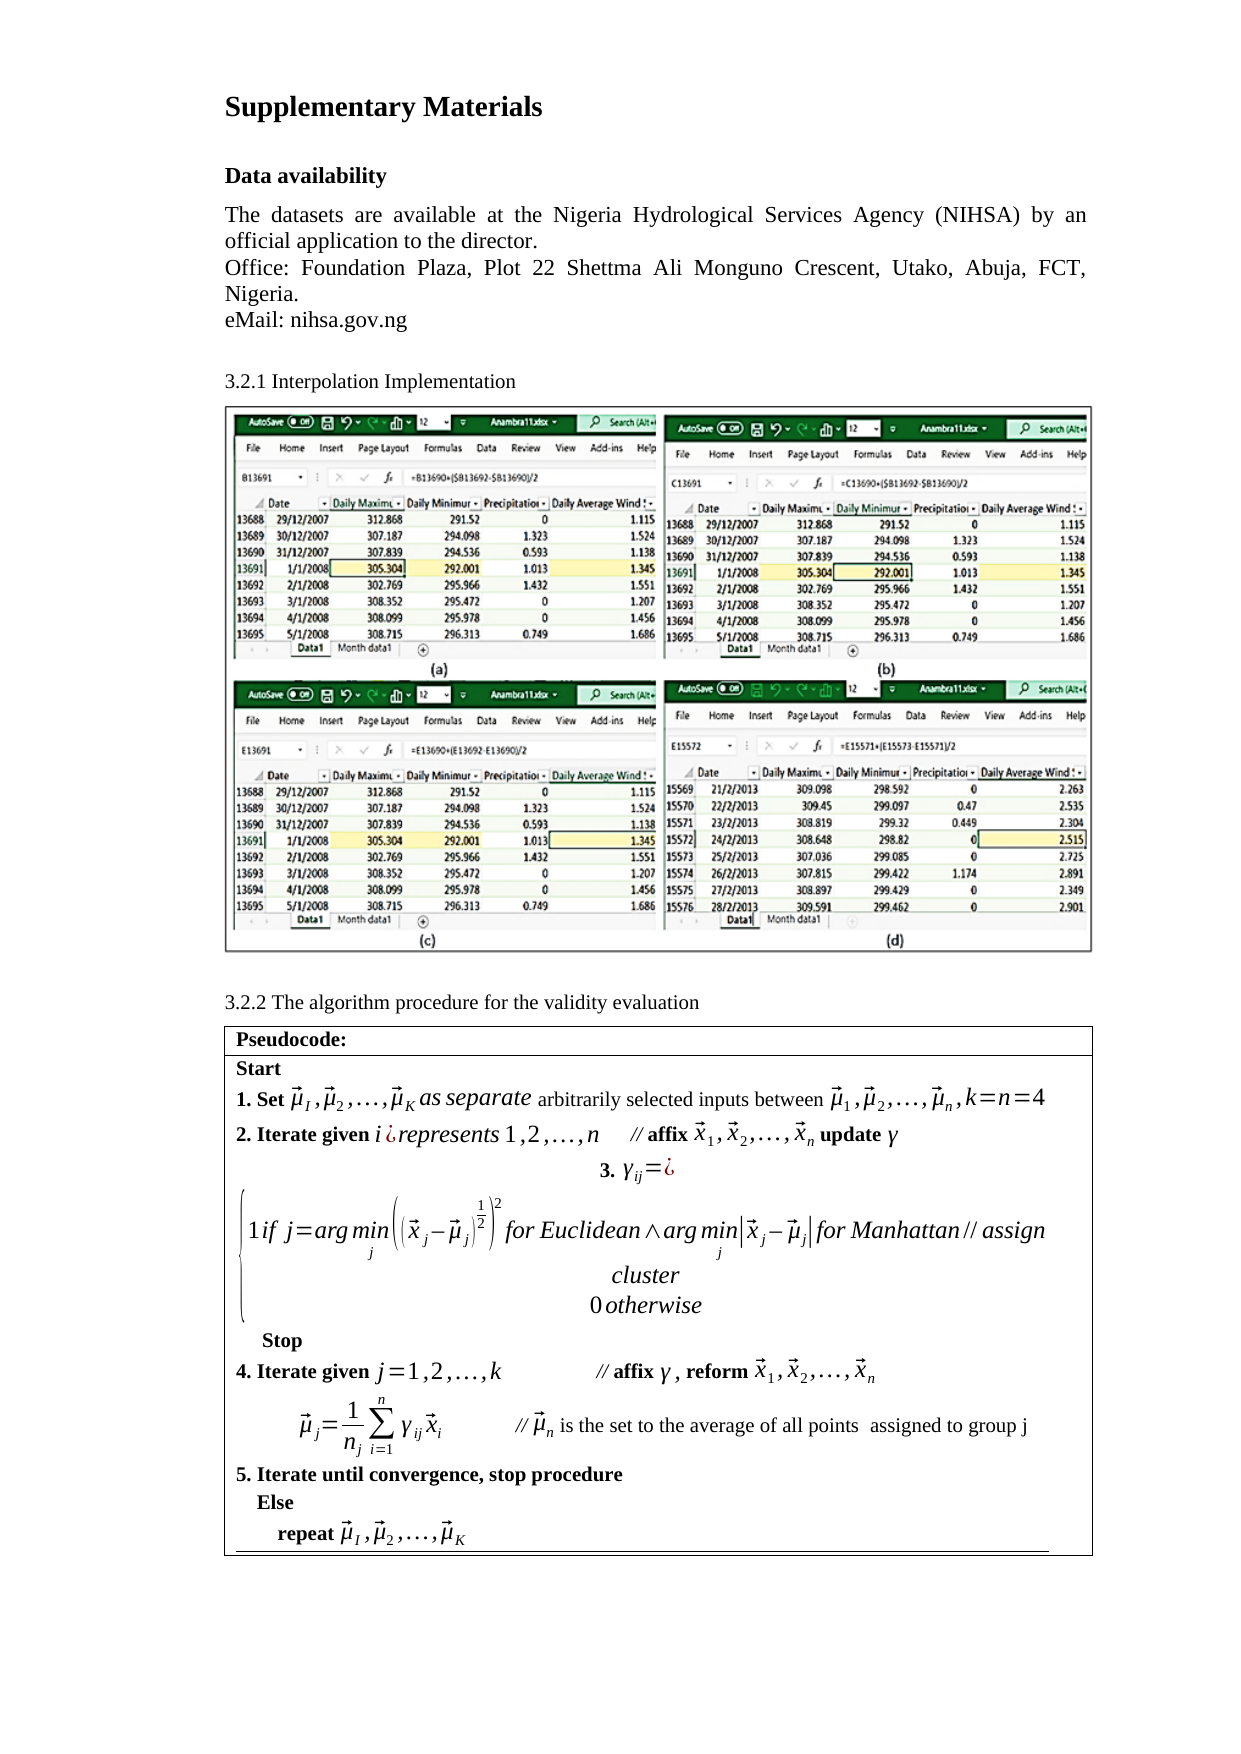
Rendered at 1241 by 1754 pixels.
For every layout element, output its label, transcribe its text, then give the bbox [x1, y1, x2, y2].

table_header Pseudocode: [225, 1027, 1092, 1055]
text The datasets are available at the Nigeria Hydrological Services Agency (NIHSA) by an official application to the director. [224, 201, 1088, 254]
table_cell 1. Set arbitrarily selected inputs between 2. Iterate given // affix update 3. Stop 4. Iterate given // affix reform // is the set to the average of all points assigned to group j 5. Iterate until convergence, stop procedure Else repeat [225, 1084, 1092, 1555]
text 3.2.2 The algorithm procedure for the validity evaluation [224, 990, 1092, 1014]
text 3.2.1 Interpolation Implementation [224, 369, 1092, 393]
table_cell Start [225, 1056, 1092, 1083]
text Data availability [224, 162, 1088, 188]
picture [224, 405, 1093, 953]
text Supplementary Materials [224, 89, 1092, 122]
text eMail: nihsa.gov.ng [224, 307, 1088, 333]
text Office: Foundation Plaza, Plot 22 Shettma Ali Monguno Crescent, Utako, Abuja, FCT, Nigeria. [224, 254, 1088, 307]
